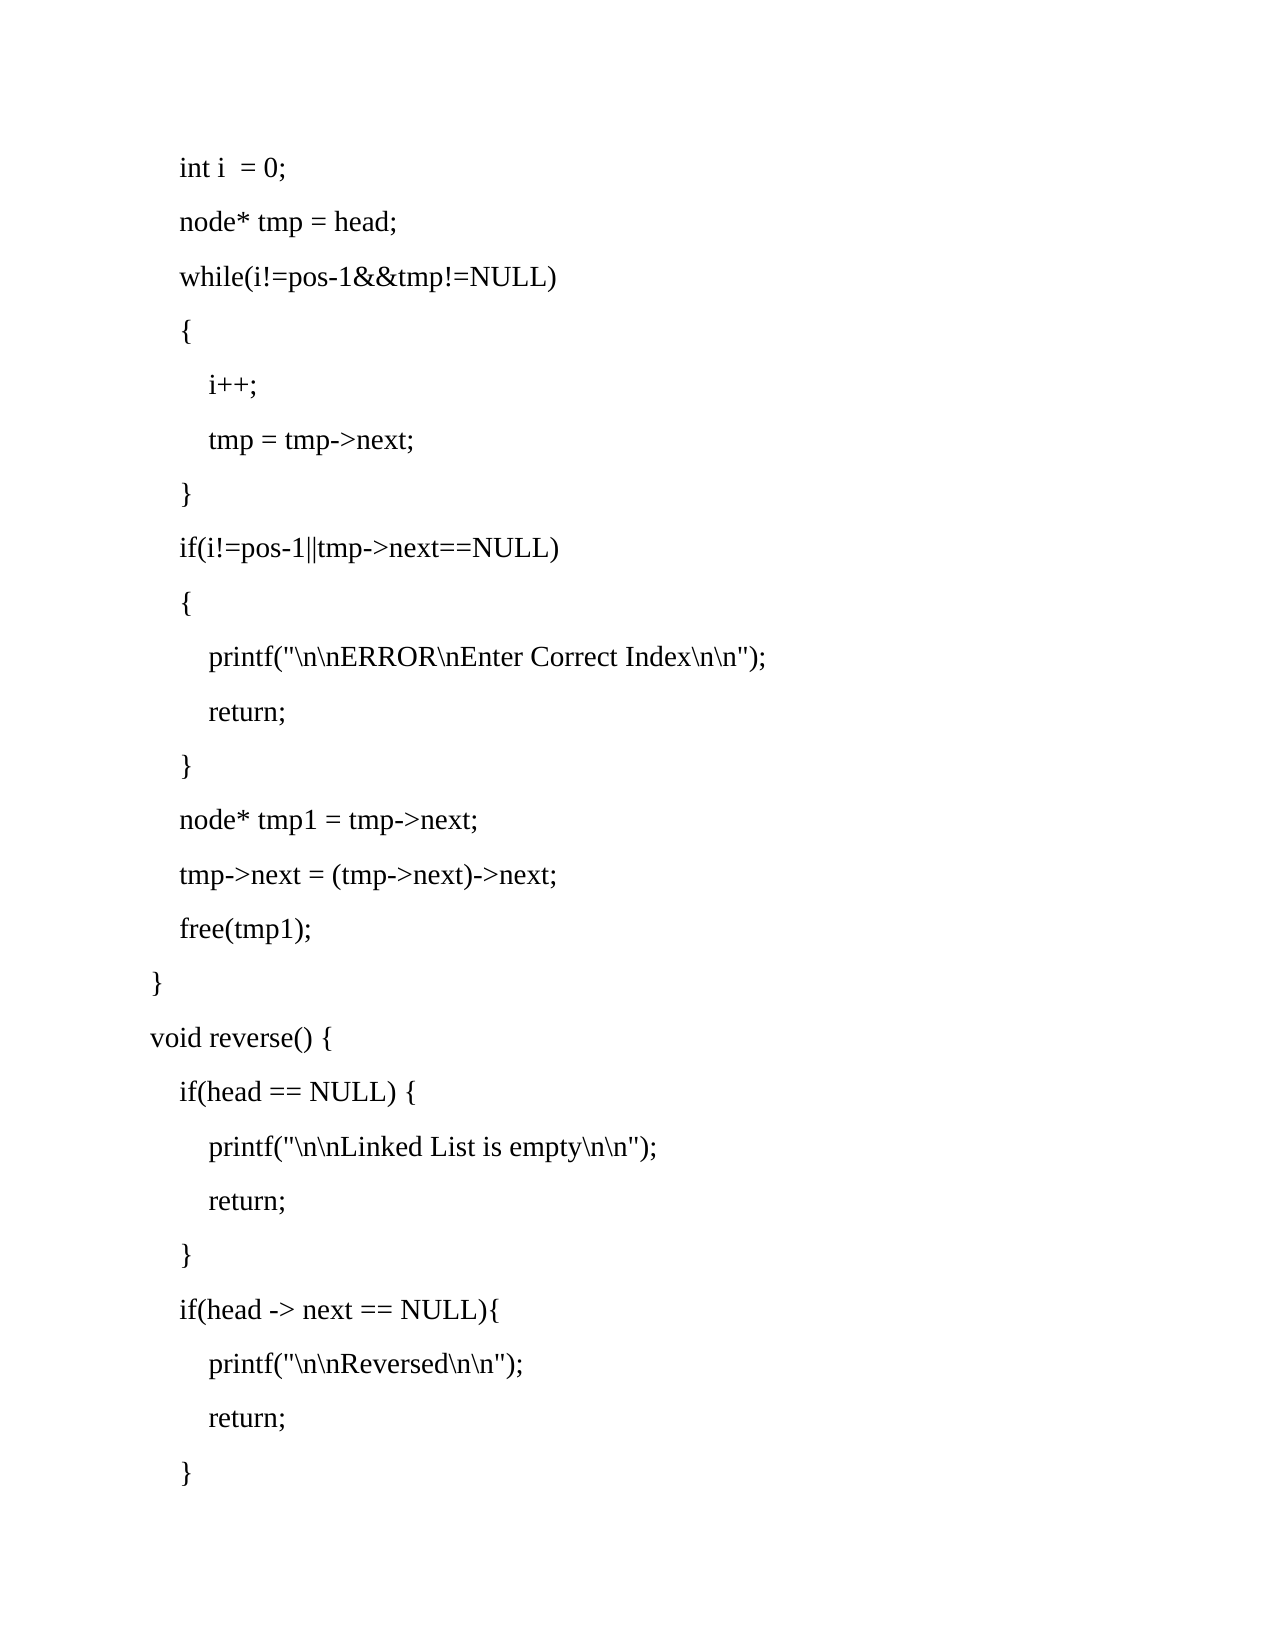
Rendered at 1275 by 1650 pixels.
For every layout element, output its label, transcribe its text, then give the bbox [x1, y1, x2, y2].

text } [150, 748, 1125, 782]
text node* tmp = head; [150, 204, 1125, 238]
text printf("\n\nLinked List is empty\n\n"); [150, 1129, 1125, 1162]
text printf("\n\nERROR\nEnter Correct Index\n\n"); [150, 639, 1125, 673]
text { [150, 313, 1125, 347]
text { [150, 585, 1125, 618]
text } [150, 476, 1125, 510]
text node* tmp1 = tmp->next; [150, 802, 1125, 836]
text free(tmp1); [150, 911, 1125, 945]
text return; [150, 1183, 1125, 1217]
text if(head == NULL) { [150, 1074, 1125, 1108]
text if(head -> next == NULL){ [150, 1292, 1125, 1325]
text tmp = tmp->next; [150, 422, 1125, 455]
text i++; [150, 367, 1125, 401]
text return; [150, 694, 1125, 727]
text void reverse() { [150, 1020, 1125, 1053]
text printf("\n\nReversed\n\n"); [150, 1346, 1125, 1380]
text } [150, 966, 1125, 999]
text } [150, 1455, 1125, 1488]
text tmp->next = (tmp->next)->next; [150, 857, 1125, 890]
text return; [150, 1401, 1125, 1434]
text if(i!=pos-1||tmp->next==NULL) [150, 531, 1125, 564]
text while(i!=pos-1&&tmp!=NULL) [150, 259, 1125, 292]
text } [150, 1237, 1125, 1271]
text int i = 0; [150, 150, 1125, 183]
